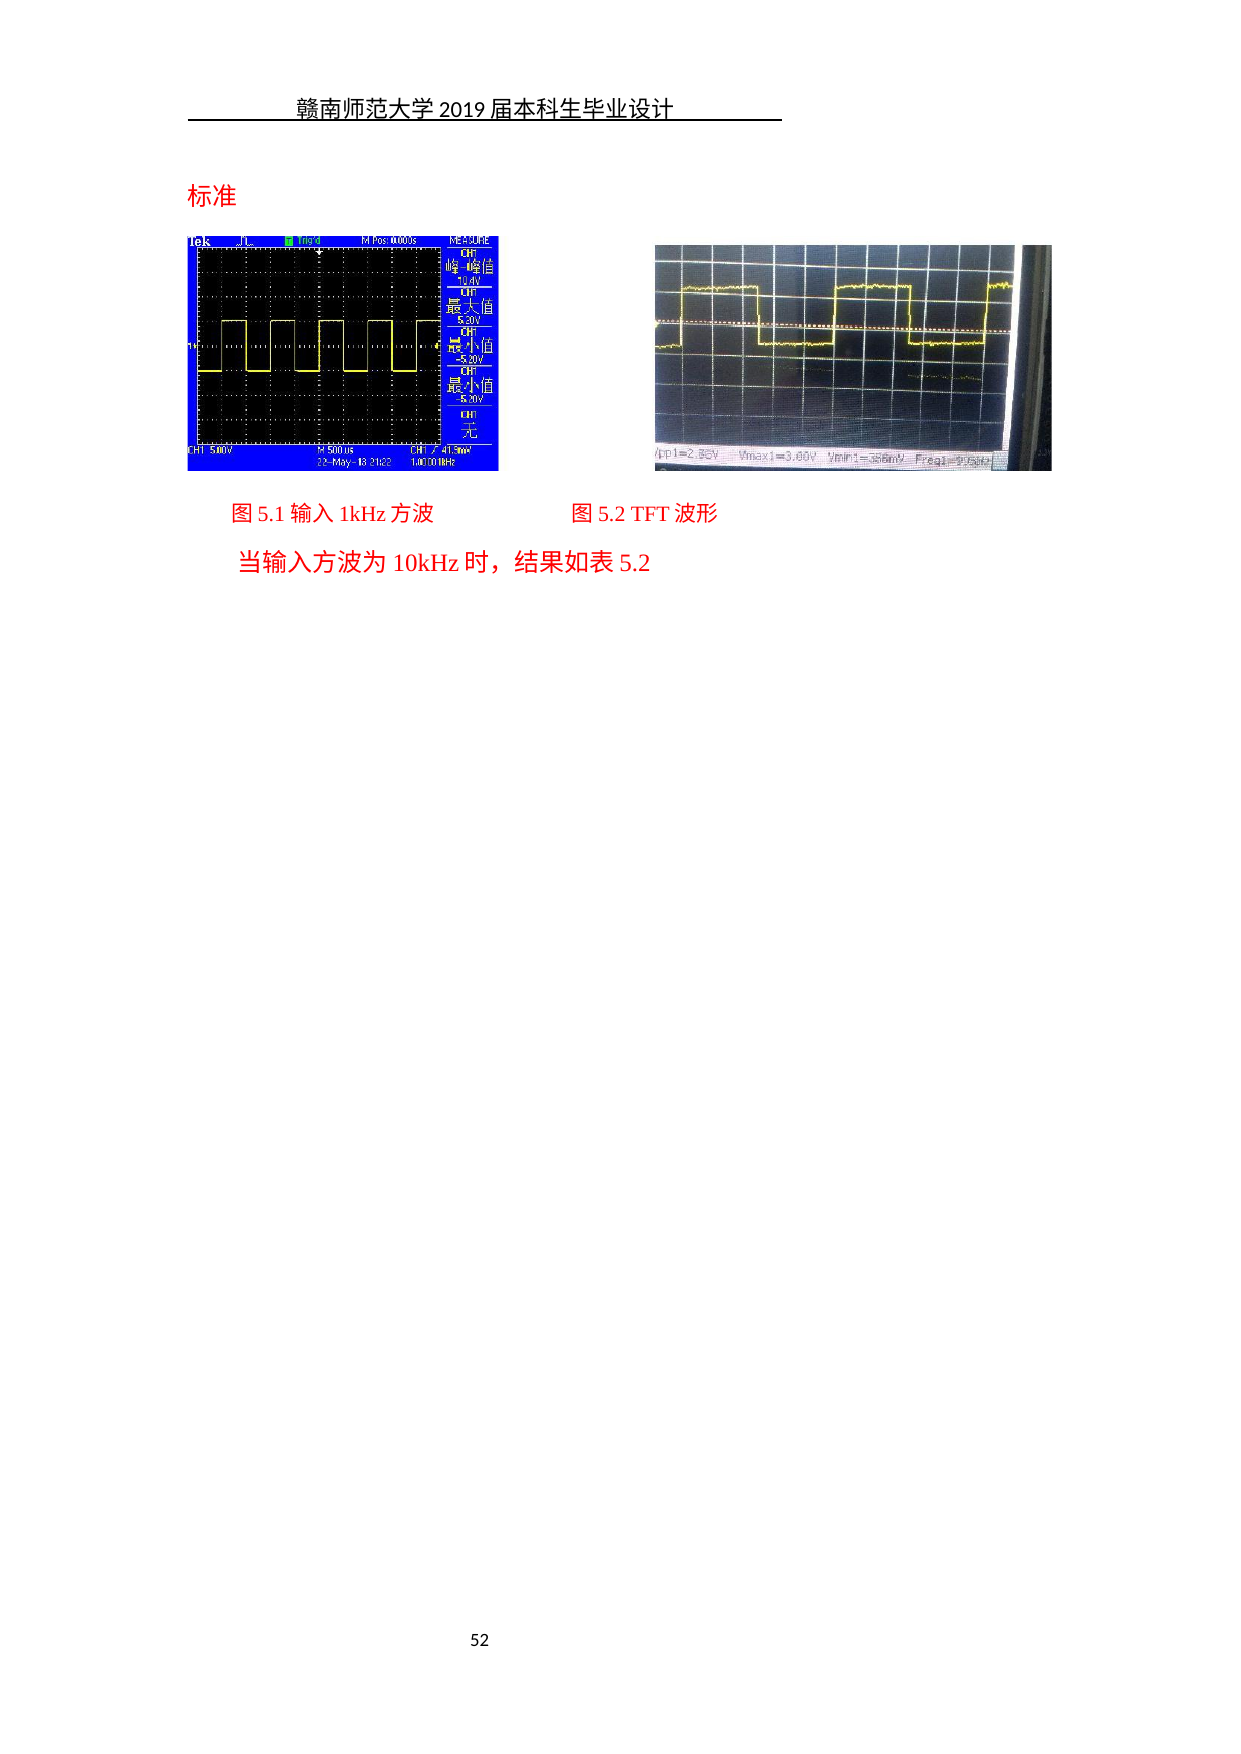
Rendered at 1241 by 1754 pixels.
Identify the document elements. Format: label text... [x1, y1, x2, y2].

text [187, 162, 1053, 227]
text 当输入方波为10kHz时，结果如表5.2 [187, 528, 1053, 593]
picture [187, 236, 1052, 471]
text 图5.1 输入1kHz方波 图 5.2 TFT波形 [187, 496, 1053, 528]
